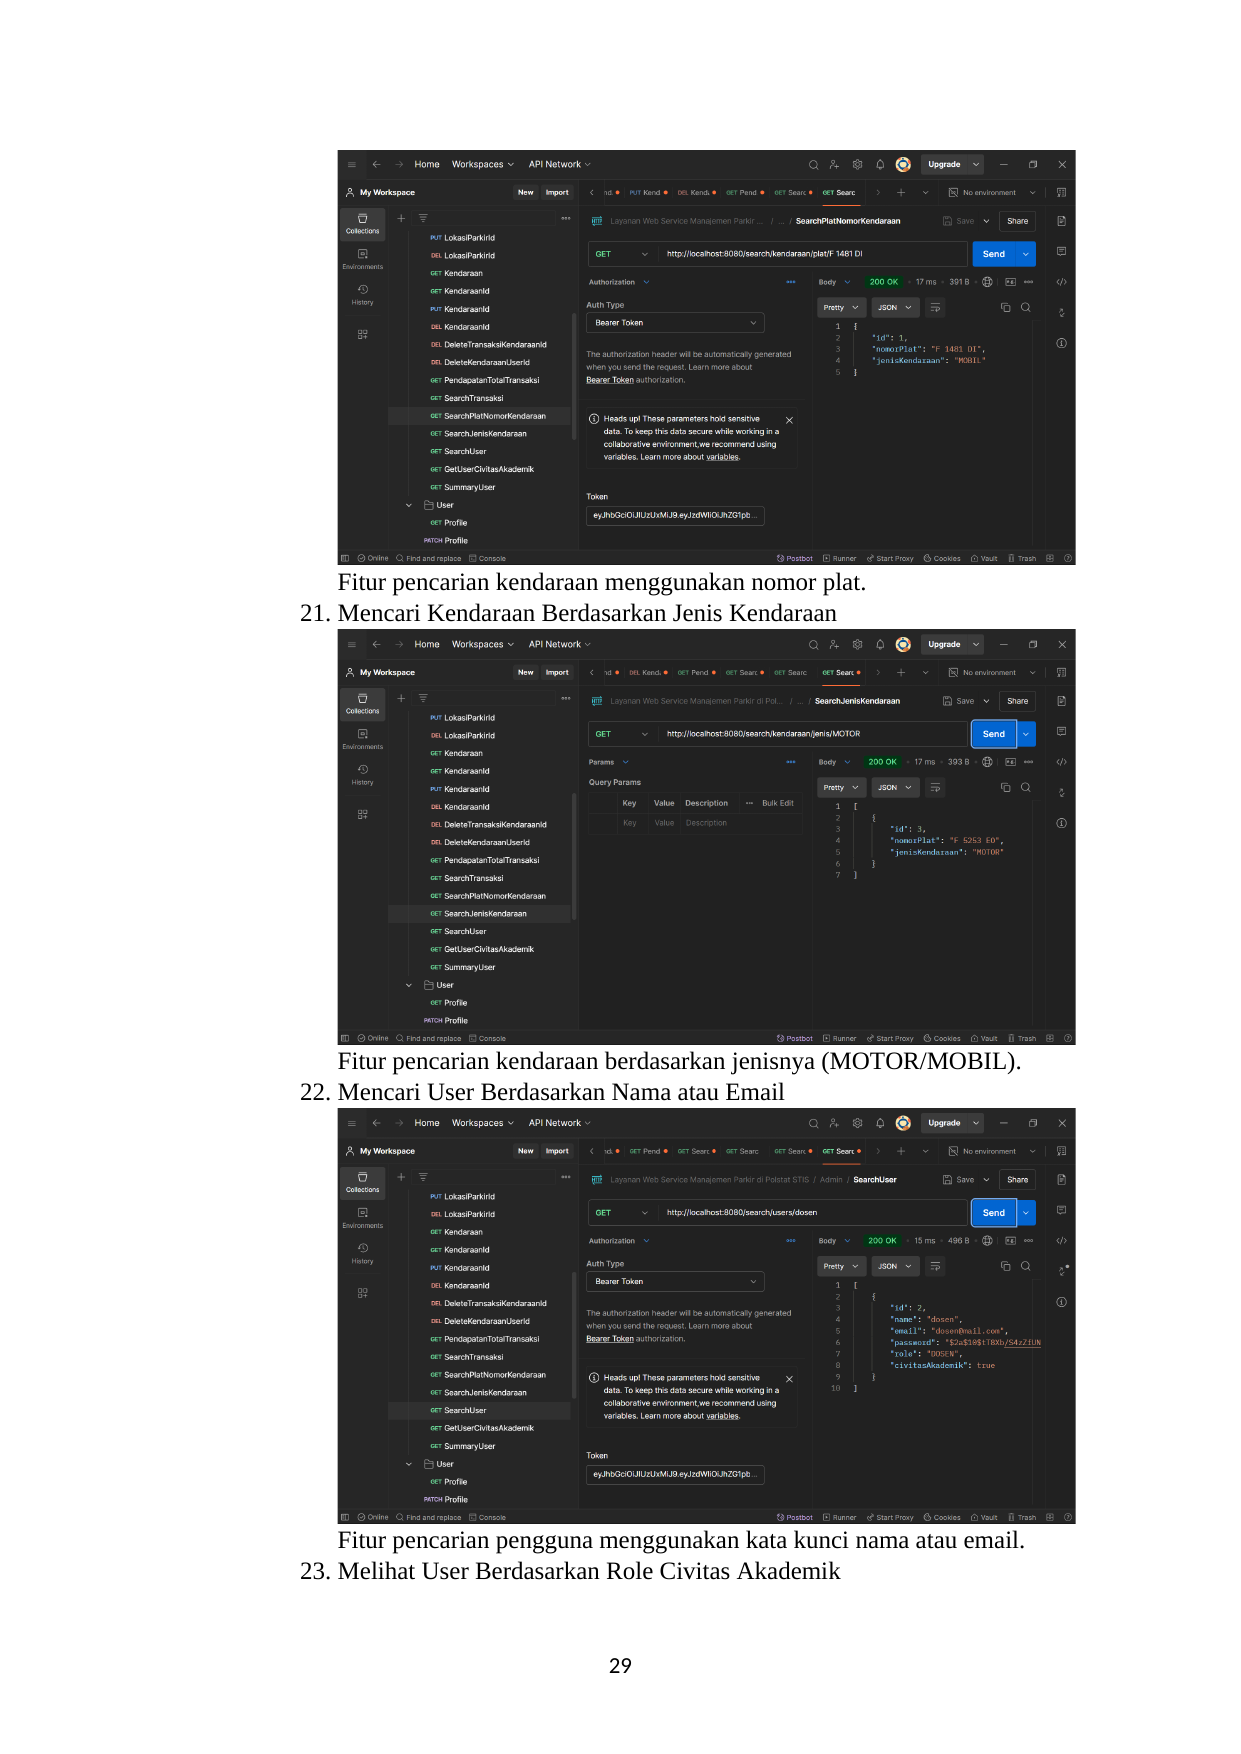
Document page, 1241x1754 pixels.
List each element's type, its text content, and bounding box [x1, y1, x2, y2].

list Fitur pencarian kendaraan berdasarkan jenisnya (MOTOR/MOBIL). [337, 1046, 1090, 1075]
list Melihat User Berdasarkan Role Civitas Akademik [300, 1556, 1090, 1585]
list Fitur pencarian pengguna menggunakan kata kunci nama atau email. [337, 1525, 1090, 1554]
picture [337, 629, 1076, 1045]
picture [337, 1108, 1076, 1524]
list Mencari User Berdasarkan Nama atau Email [300, 1077, 1090, 1106]
list Fitur pencarian kendaraan menggunakan nomor plat. [337, 567, 1090, 596]
list Mencari Kendaraan Berdasarkan Jenis Kendaraan [300, 598, 1090, 627]
picture [337, 150, 1076, 565]
